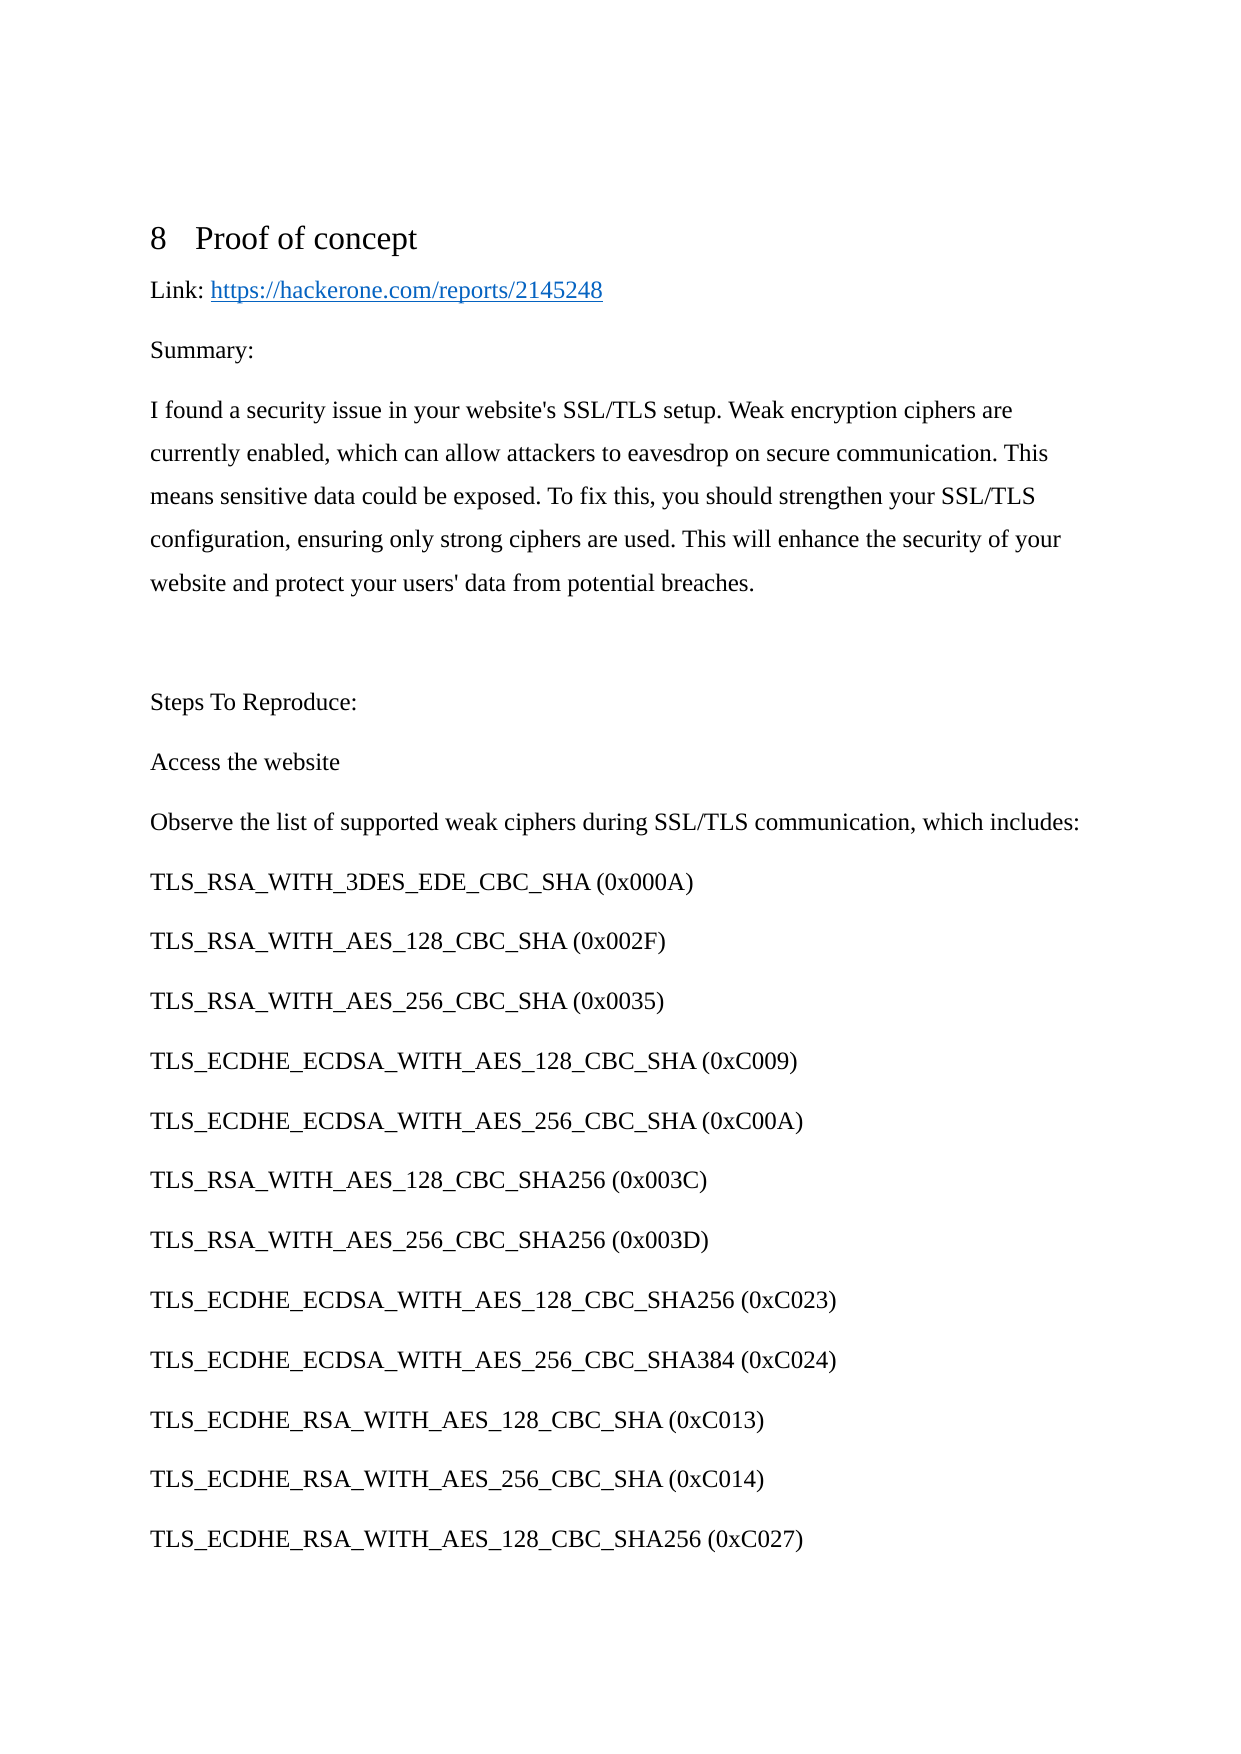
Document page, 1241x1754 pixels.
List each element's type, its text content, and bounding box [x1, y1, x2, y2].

text TLS_ECDHE_RSA_WITH_AES_128_CBC_SHA (0xC013) [150, 1405, 1090, 1433]
subtitle Proof of concept [150, 218, 1090, 256]
text TLS_ECDHE_RSA_WITH_AES_256_CBC_SHA (0xC014) [150, 1464, 1090, 1493]
text TLS_ECDHE_ECDSA_WITH_AES_256_CBC_SHA (0xC00A) [150, 1106, 1090, 1134]
text TLS_ECDHE_ECDSA_WITH_AES_128_CBC_SHA256 (0xC023) [150, 1285, 1090, 1314]
text TLS_ECDHE_ECDSA_WITH_AES_128_CBC_SHA (0xC009) [150, 1046, 1090, 1075]
text TLS_ECDHE_ECDSA_WITH_AES_256_CBC_SHA384 (0xC024) [150, 1345, 1090, 1374]
text Link: https://hackerone.com/reports/2145248 [150, 276, 1090, 304]
text Access the website [150, 747, 1090, 776]
text TLS_RSA_WITH_AES_256_CBC_SHA256 (0x003D) [150, 1225, 1090, 1254]
text TLS_RSA_WITH_3DES_EDE_CBC_SHA (0x000A) [150, 867, 1090, 895]
text TLS_RSA_WITH_AES_128_CBC_SHA (0x002F) [150, 926, 1090, 955]
text TLS_ECDHE_RSA_WITH_AES_128_CBC_SHA256 (0xC027) [150, 1524, 1090, 1553]
text Observe the list of supported weak ciphers during SSL/TLS communication, which includes: [150, 807, 1090, 836]
text I found a security issue in your website's SSL/TLS setup. Weak encryption ciphers are currently enabled, which can allow attackers to eavesdrop on secure communication. This means sensitive data could be exposed. To fix this, you should strengthen your SSL/TLS configuration, ensuring only strong ciphers are used. This will enhance the security of your website and protect your users' data from potential breaches. [150, 395, 1090, 596]
text Steps To Reproduce: [150, 687, 1090, 716]
text Summary: [150, 335, 1090, 364]
text TLS_RSA_WITH_AES_256_CBC_SHA (0x0035) [150, 986, 1090, 1015]
text TLS_RSA_WITH_AES_128_CBC_SHA256 (0x003C) [150, 1166, 1090, 1194]
